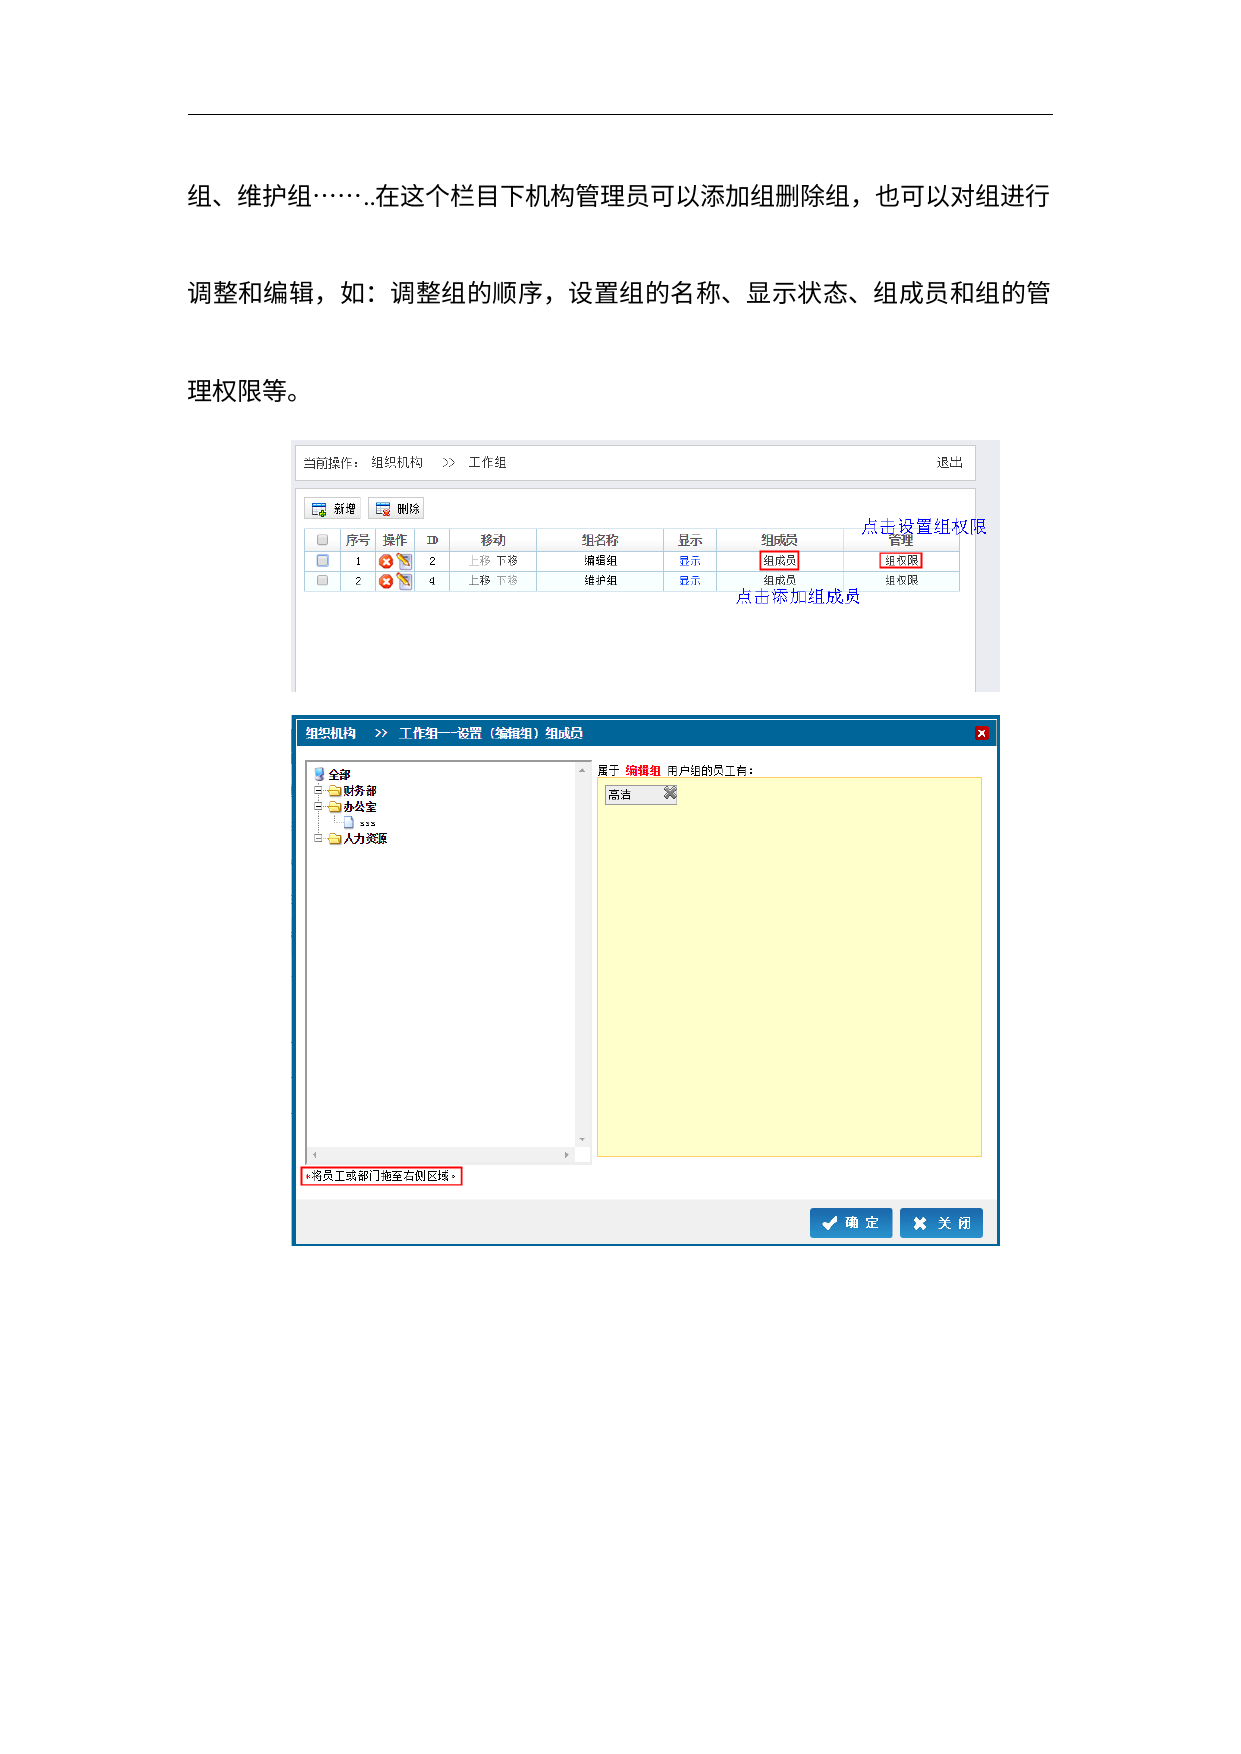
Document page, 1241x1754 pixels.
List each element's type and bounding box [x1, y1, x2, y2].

picture [415, 728, 421, 738]
picture [459, 732, 466, 738]
picture [291, 440, 1000, 692]
picture [462, 728, 481, 733]
text [187, 162, 1053, 422]
picture [427, 728, 432, 738]
picture [297, 747, 996, 1243]
picture [497, 728, 514, 738]
picture [330, 728, 341, 738]
picture [976, 727, 988, 739]
picture [547, 728, 574, 738]
picture [522, 728, 527, 738]
picture [307, 728, 317, 738]
